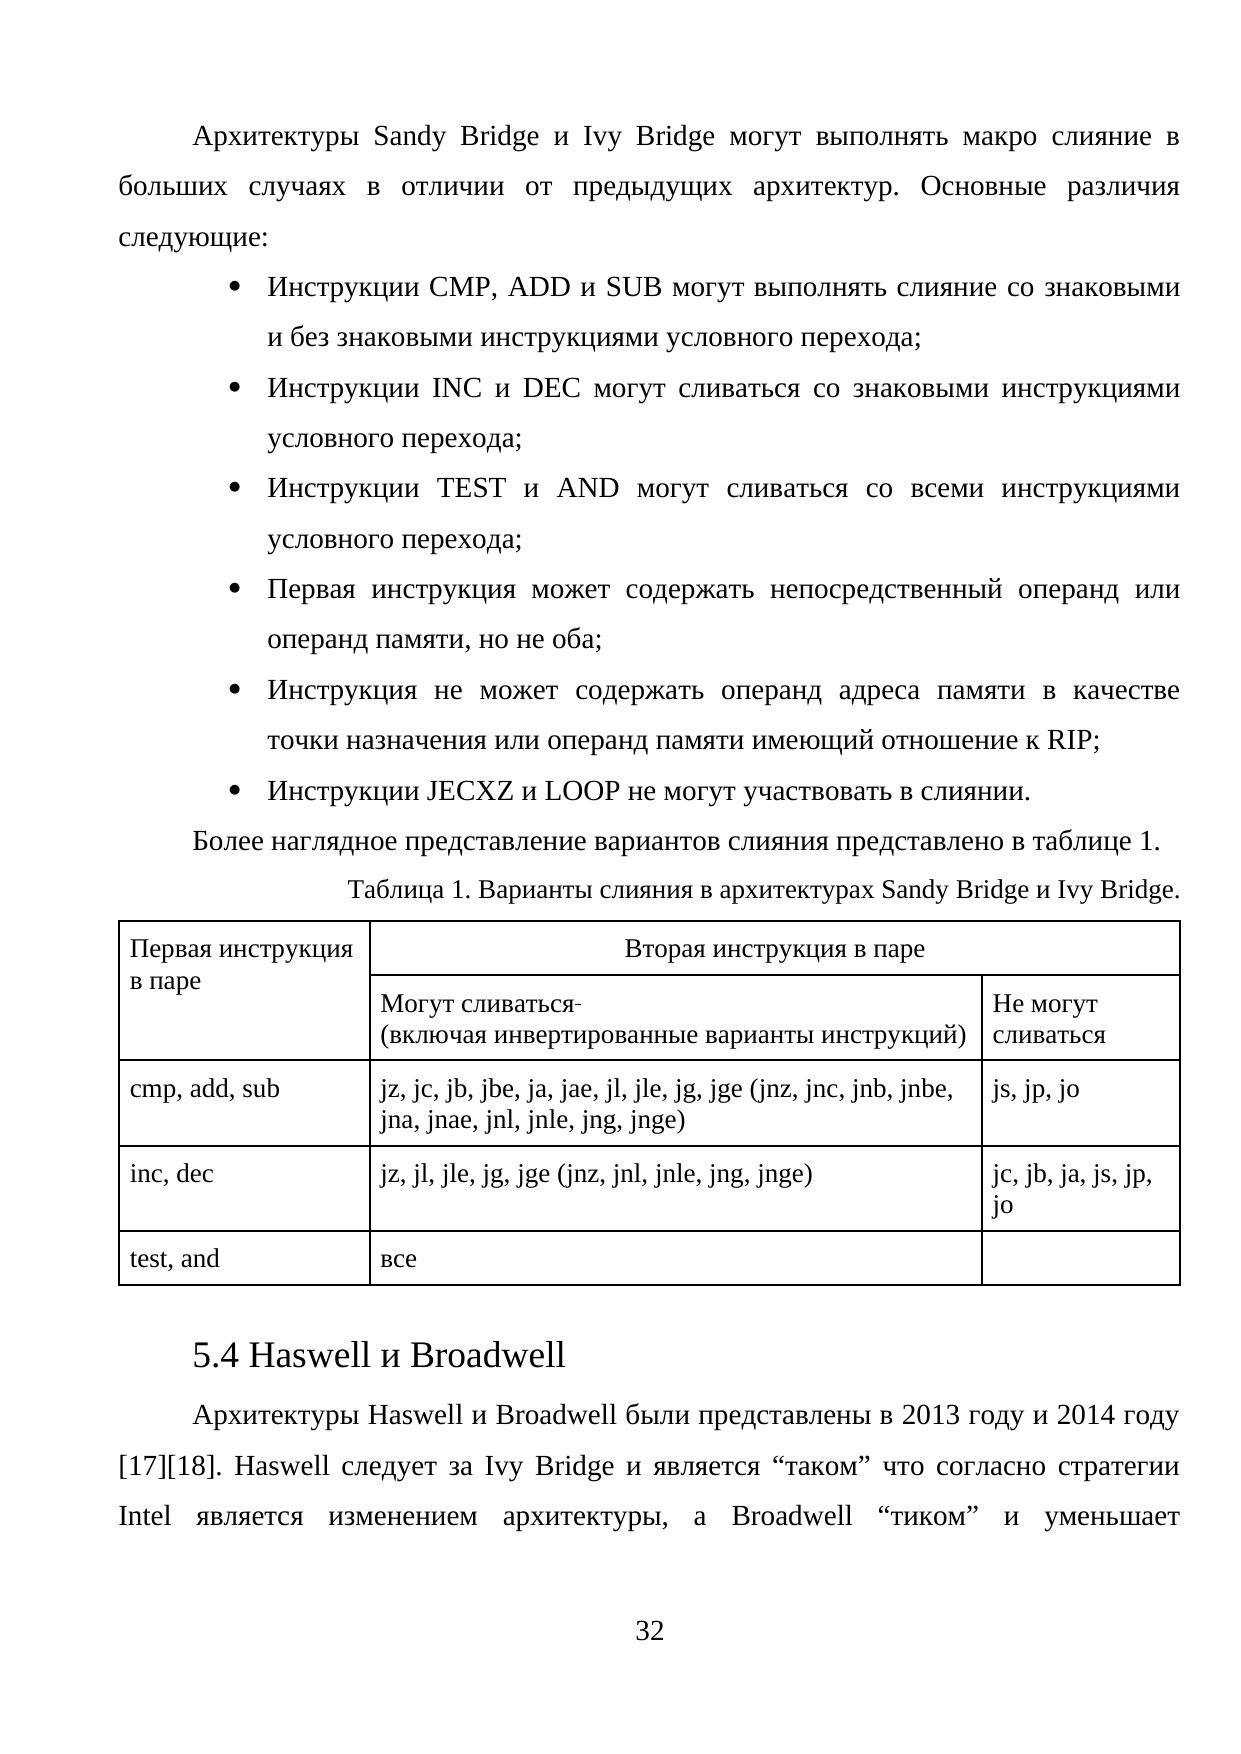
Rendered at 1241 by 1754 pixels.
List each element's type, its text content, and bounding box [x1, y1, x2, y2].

table_cell js, jp, jo [983, 1061, 1179, 1144]
table_cell inc, dec [120, 1147, 369, 1230]
list Инструкция не может содержать операнд адреса памяти в качестве точки назначения или операнд памяти имеющий отношение к RIP; [229, 672, 1181, 756]
list Инструкции INC и DEC могут сливаться со знаковыми инструкциями условного перехода; [229, 370, 1181, 454]
list Инструкции TEST и AND могут сливаться со всеми инструкциями условного перехода; [229, 471, 1181, 554]
table_cell [983, 1232, 1179, 1284]
list Инструкции JECXZ и LOOP не могут участвовать в слиянии. [229, 773, 1181, 806]
table_cell cmp, add, sub [120, 1061, 369, 1144]
text Архитектуры Sandy Bridge и Ivy Bridge могут выполнять макро слияние в больших случаях в отличии от предыдущих архитектур. Основные различия следующие: [118, 118, 1181, 252]
table_cell jz, jc, jb, jbe, ja, jae, jl, jle, jg, jge (jnz, jnc, jnb, jnbe, jna, jnae, jnl, jnle, jng, jnge) [371, 1061, 981, 1144]
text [118, 1397, 1181, 1531]
table_cell Не могут сливаться [983, 976, 1179, 1059]
table_header Первая инструкция в паре [120, 922, 369, 1059]
list Первая инструкция может содержать непосредственный операнд или операнд памяти, но не оба; [229, 571, 1181, 655]
table_cell jz, jl, jle, jg, jge (jnz, jnl, jnle, jng, jnge) [371, 1147, 981, 1230]
list Инструкции CMP, ADD и SUB могут выполнять слияние со знаковыми и без знаковыми инструкциями условного перехода; [229, 269, 1181, 353]
table_cell все [371, 1232, 981, 1284]
table_cell test, and [120, 1232, 369, 1284]
table_cell Могут сливаться (включая инвертированные варианты инструкций) [371, 976, 981, 1059]
text Более наглядное представление вариантов слияния представлено в таблице 1. [118, 823, 1181, 857]
table_header Вторая инструкция в паре [371, 922, 1179, 974]
list Haswell и Broadwell [118, 1333, 1181, 1376]
text Таблица 1. Варианты слияния в архитектурах Sandy Bridge и Ivy Bridge. [118, 873, 1181, 904]
table_cell jc, jb, ja, js, jp, jo [983, 1147, 1179, 1230]
